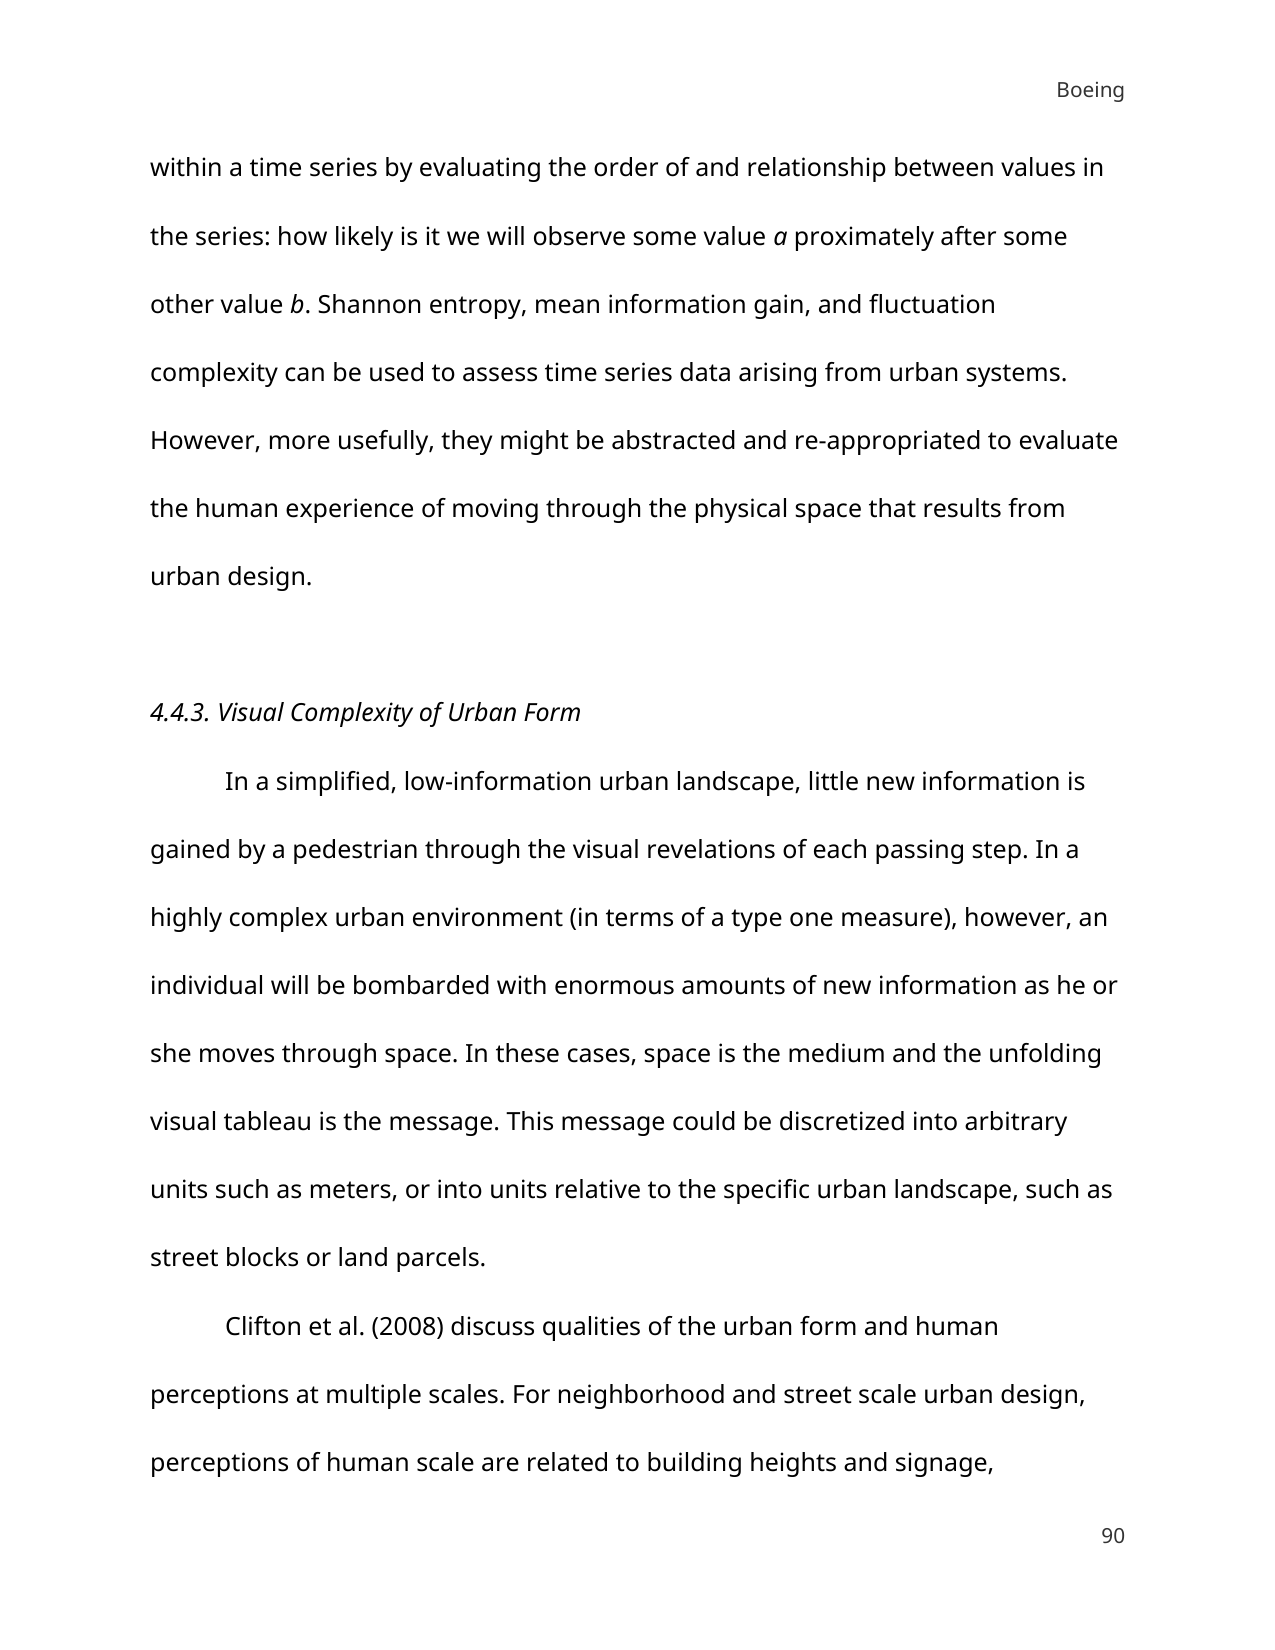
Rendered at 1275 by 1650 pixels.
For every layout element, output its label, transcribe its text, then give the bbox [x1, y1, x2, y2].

subtitle Visual Complexity of Urban Form [150, 695, 1125, 729]
text In a simplified, low-information urban landscape, little new information is gained by a pedestrian through the visual revelations of each passing step. In a highly complex urban environment (in terms of a type one measure), however, an individual will be bombarded with enormous amounts of new information as he or she moves through space. In these cases, space is the medium and the unfolding visual tableau is the message. This message could be discretized into arbitrary units such as meters, or into units relative to the specific urban landscape, such as street blocks or land parcels. [150, 763, 1125, 1274]
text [150, 150, 1125, 593]
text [150, 1308, 1125, 1478]
